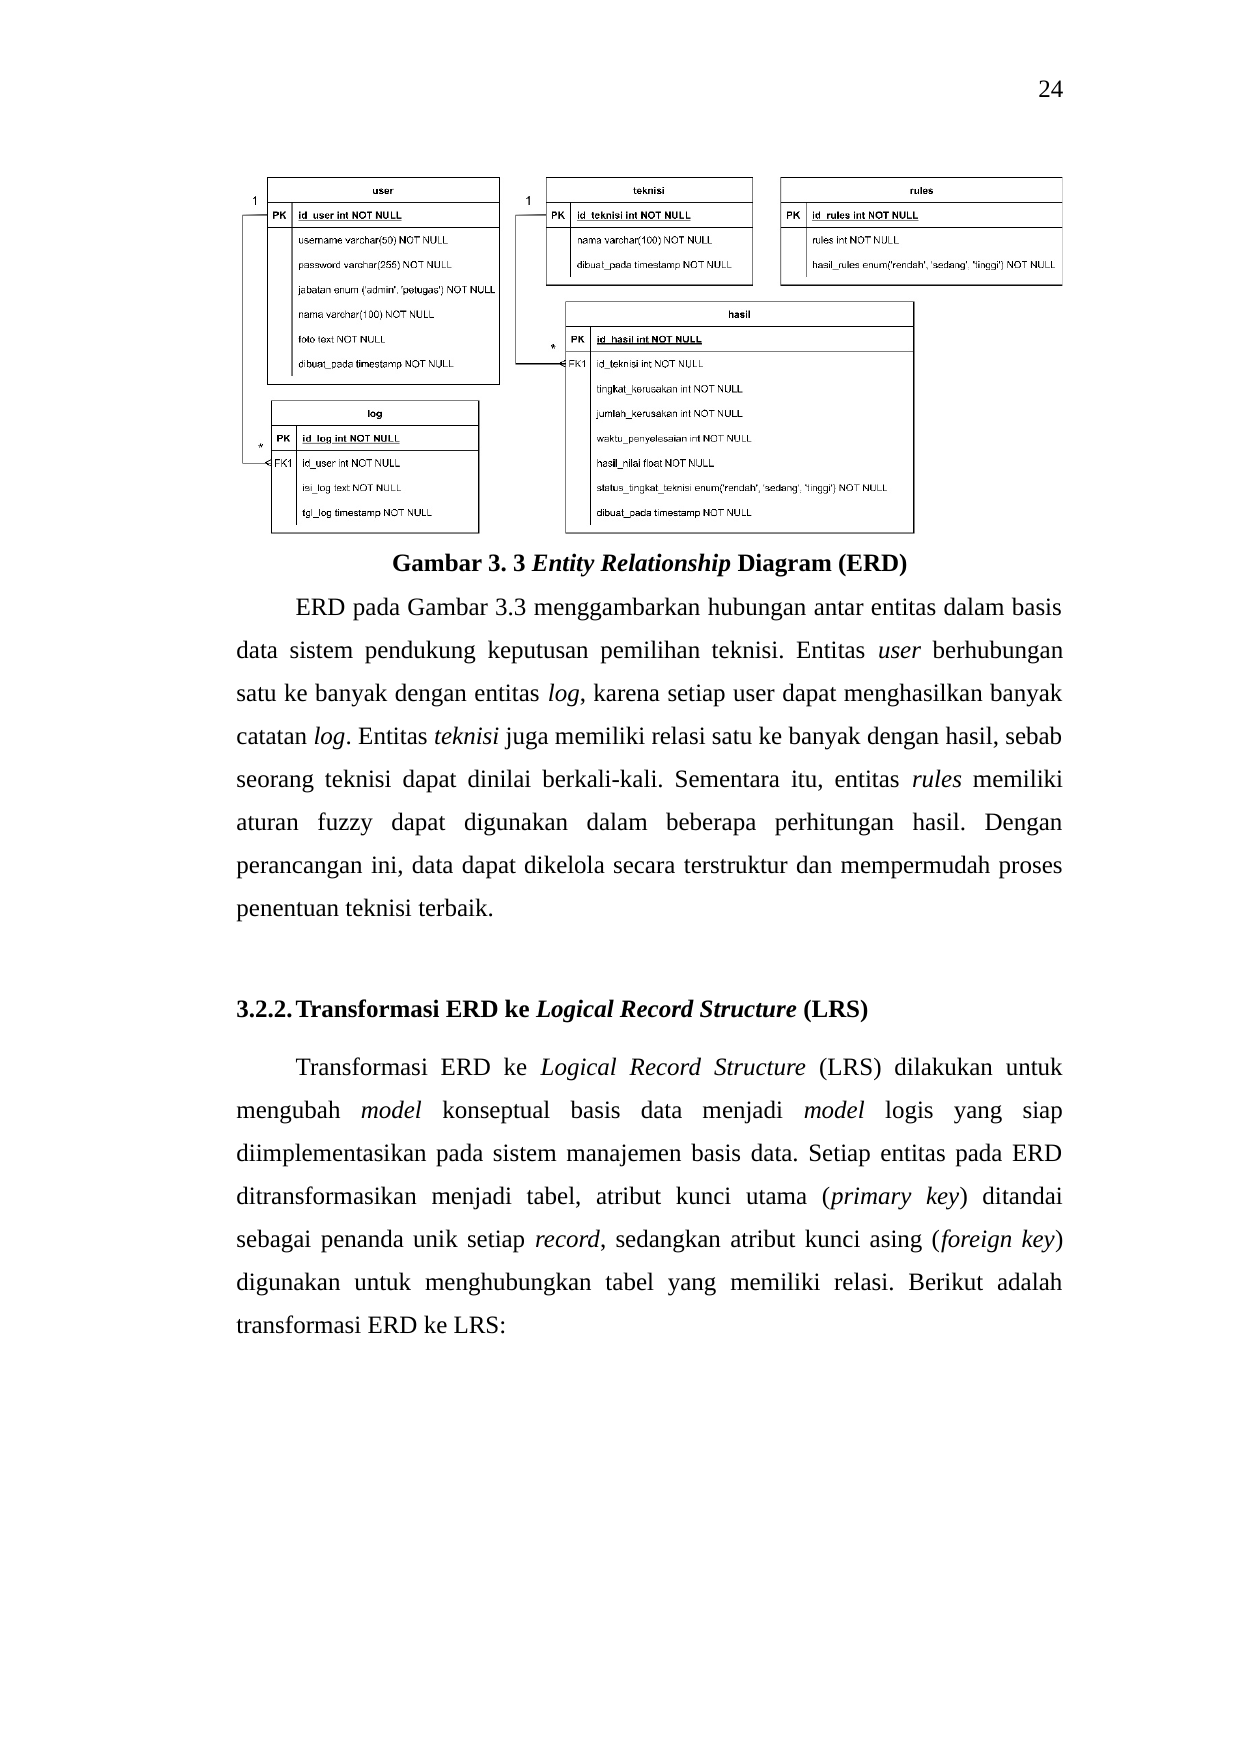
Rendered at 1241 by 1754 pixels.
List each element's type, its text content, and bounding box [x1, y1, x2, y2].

subtitle Transformasi ERD ke Logical Record Structure (LRS) [236, 994, 1063, 1023]
text Transformasi ERD ke Logical Record Structure (LRS) dilakukan untuk mengubah model konseptual basis data menjadi model logis yang siap diimplementasikan pada sistem manajemen basis data. Setiap entitas pada ERD ditransformasikan menjadi tabel, atribut kunci utama (primary key) ditandai sebagai penanda unik setiap record, sedangkan atribut kunci asing (foreign key) digunakan untuk menghubungkan tabel yang memiliki relasi. Berikut adalah transformasi ERD ke LRS: [236, 1052, 1063, 1339]
text Gambar 3. 3 Entity Relationship Diagram (ERD) [236, 548, 1063, 577]
picture [236, 177, 1063, 534]
text ERD pada Gambar 3.3 menggambarkan hubungan antar entitas dalam basis data sistem pendukung keputusan pemilihan teknisi. Entitas user berhubungan satu ke banyak dengan entitas log, karena setiap user dapat menghasilkan banyak catatan log. Entitas teknisi juga memiliki relasi satu ke banyak dengan hasil, sebab seorang teknisi dapat dinilai berkali-kali. Sementara itu, entitas rules memiliki aturan fuzzy dapat digunakan dalam beberapa perhitungan hasil. Dengan perancangan ini, data dapat dikelola secara terstruktur dan mempermudah proses penentuan teknisi terbaik. [236, 592, 1063, 922]
